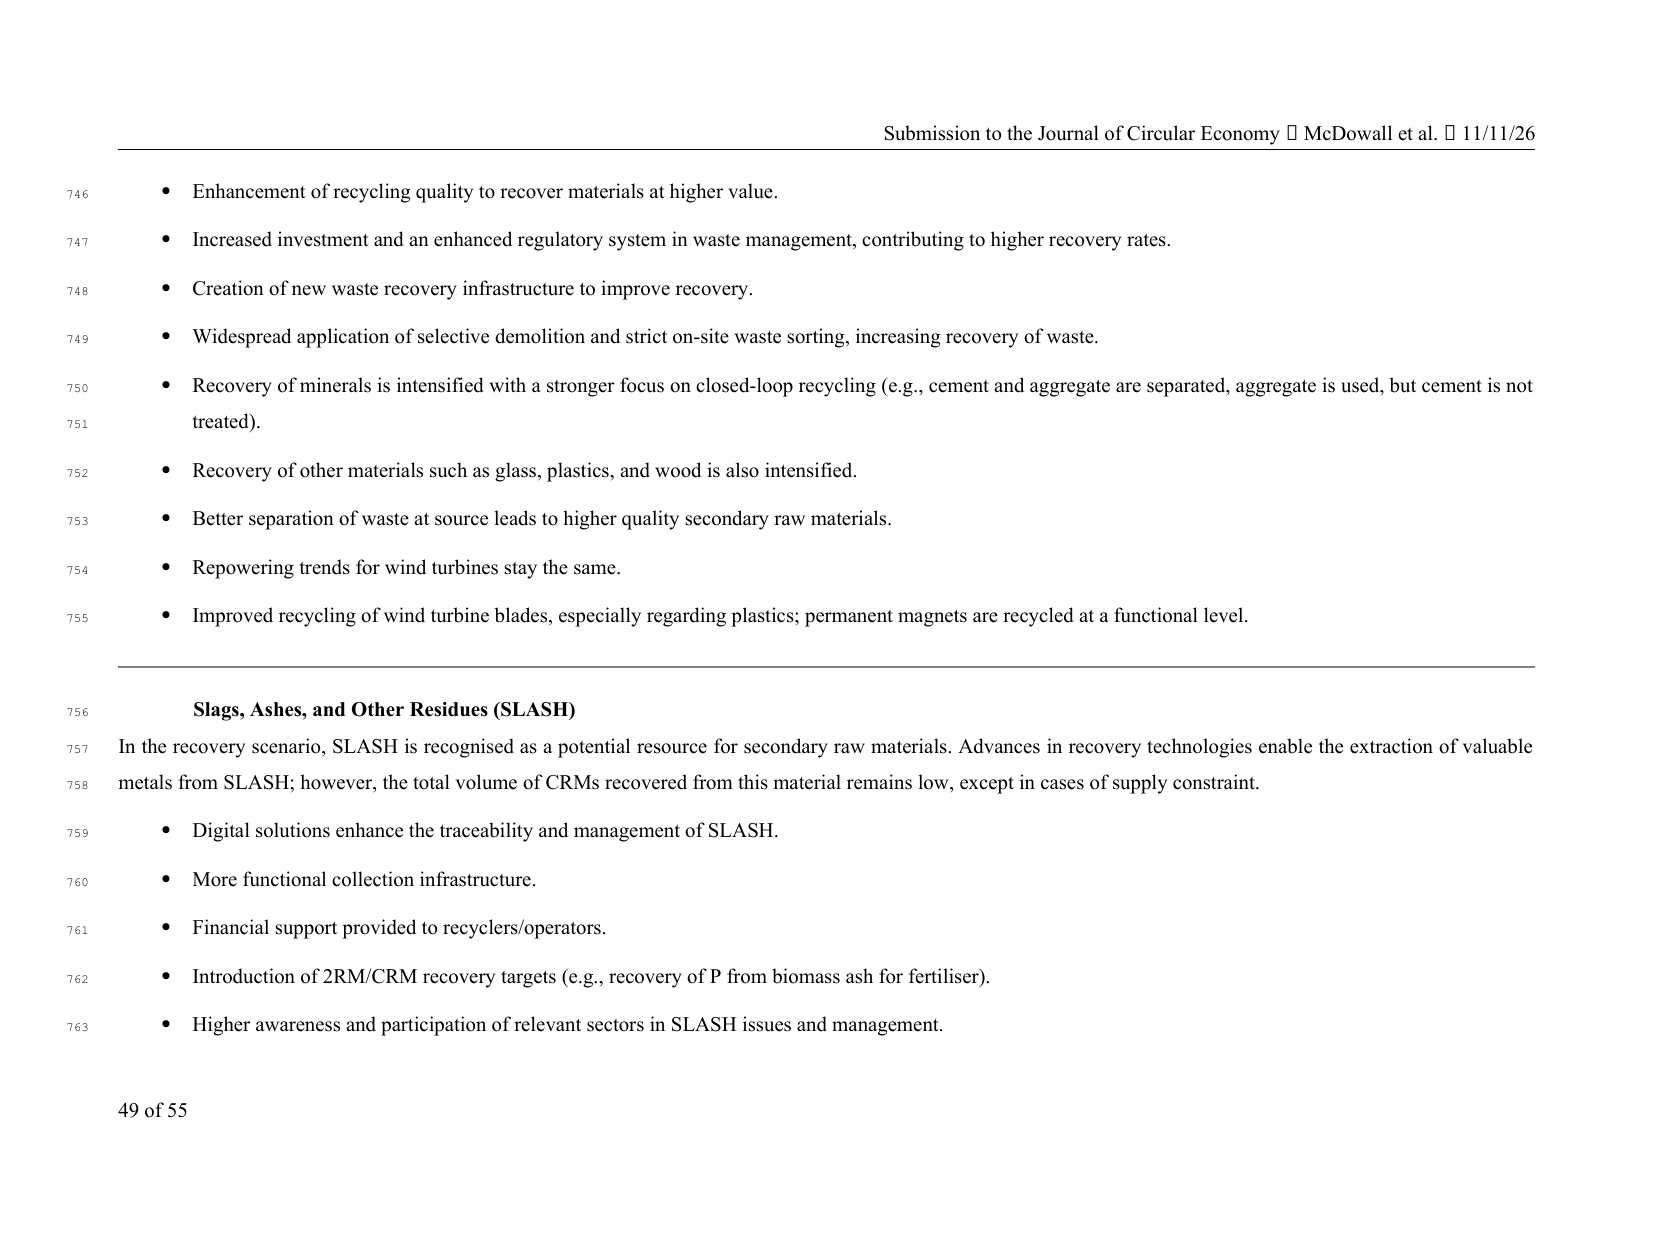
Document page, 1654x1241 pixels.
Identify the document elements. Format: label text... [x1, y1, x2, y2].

list More functional collection infrastructure. [162, 867, 1535, 891]
list Digital solutions enhance the traceability and management of SLASH. [162, 818, 1535, 842]
list Better separation of waste at source leads to higher quality secondary raw materials. [162, 506, 1535, 530]
list Creation of new waste recovery infrastructure to improve recovery. [162, 276, 1535, 300]
list Higher awareness and participation of relevant sectors in SLASH issues and management. [162, 1012, 1535, 1036]
list Recovery of minerals is intensified with a stronger focus on closed-loop recycling (e.g., cement and aggregate are separated, aggregate is used, but cement is not treated). [162, 373, 1535, 433]
list Enhancement of recycling quality to recover materials at higher value. [162, 179, 1535, 203]
list Increased investment and an enhanced regulatory system in waste management, contributing to higher recovery rates. [162, 227, 1535, 251]
list Repowering trends for wind turbines stay the same. [162, 554, 1535, 579]
list Introduction of 2RM/CRM recovery targets (e.g., recovery of P from biomass ash for fertiliser). [162, 964, 1535, 988]
list Improved recycling of wind turbine blades, especially regarding plastics; permanent magnets are recycled at a functional level. [162, 603, 1535, 627]
list Recovery of other materials such as glass, plastics, and wood is also intensified. [162, 457, 1535, 482]
subtitle Slags, Ashes, and Other Residues (SLASH) [193, 697, 1535, 721]
list Widespread application of selective demolition and strict on-site waste sorting, increasing recovery of waste. [162, 324, 1535, 348]
text In the recovery scenario, SLASH is recognised as a potential resource for secondary raw materials. Advances in recovery technologies enable the extraction of valuable metals from SLASH; however, the total volume of CRMs recovered from this material remains low, except in cases of supply constraint. [118, 734, 1535, 794]
list Financial support provided to recyclers/operators. [162, 915, 1535, 939]
